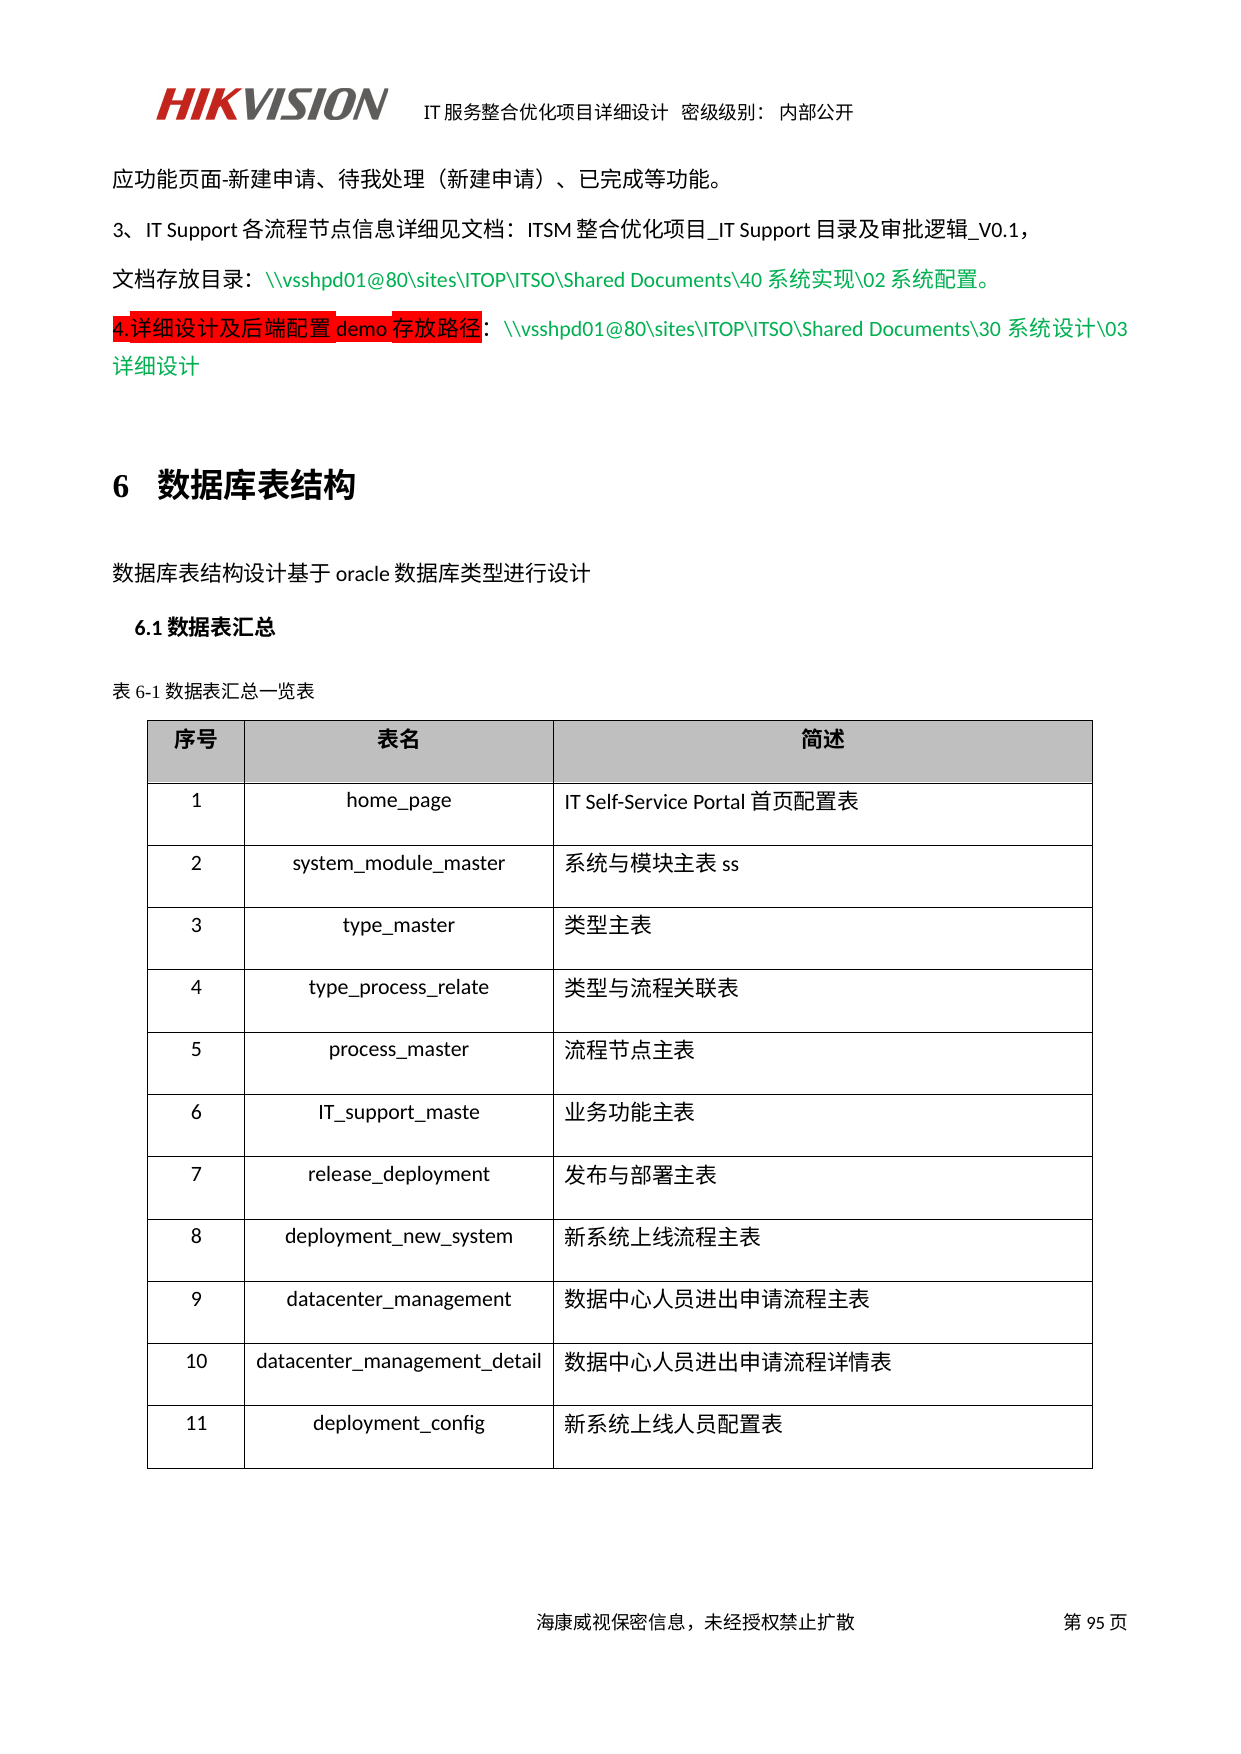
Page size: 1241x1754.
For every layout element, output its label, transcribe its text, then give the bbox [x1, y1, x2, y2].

text 3、IT Support 各流程节点信息详细见文档：ITSM整合优化项目_IT Support目录及审批逻辑_V0.1， [112, 212, 1128, 244]
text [112, 162, 1128, 194]
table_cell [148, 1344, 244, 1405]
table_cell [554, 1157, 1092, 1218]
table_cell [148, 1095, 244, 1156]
picture [156, 88, 389, 120]
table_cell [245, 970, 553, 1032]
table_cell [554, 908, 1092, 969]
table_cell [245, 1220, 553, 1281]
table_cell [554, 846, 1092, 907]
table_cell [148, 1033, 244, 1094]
subtitle 数据库表结构 [112, 451, 1128, 516]
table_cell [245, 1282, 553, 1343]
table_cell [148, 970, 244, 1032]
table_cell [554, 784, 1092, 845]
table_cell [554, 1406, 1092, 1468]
text 数据库表结构设计基于oracle数据库类型进行设计 [112, 556, 1128, 588]
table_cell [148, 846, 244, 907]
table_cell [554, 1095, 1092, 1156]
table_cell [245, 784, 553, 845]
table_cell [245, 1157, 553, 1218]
text 4.详细设计及后端配置demo存放路径：\\vsshpd01@80\sites\ITOP\ITSO\Shared Documents\30 系统设计\03 详细设计 [112, 311, 1128, 381]
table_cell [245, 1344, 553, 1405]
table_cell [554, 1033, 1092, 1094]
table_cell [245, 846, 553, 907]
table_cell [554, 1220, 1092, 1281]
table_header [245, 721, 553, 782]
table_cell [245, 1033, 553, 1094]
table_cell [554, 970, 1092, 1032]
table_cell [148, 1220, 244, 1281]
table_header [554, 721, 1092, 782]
text 文档存放目录：\\vsshpd01@80\sites\ITOP\ITSO\Shared Documents\40 系统实现\02 系统配置。 [112, 261, 1128, 294]
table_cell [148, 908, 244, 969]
subtitle 6.1数据表汇总 [134, 609, 1128, 642]
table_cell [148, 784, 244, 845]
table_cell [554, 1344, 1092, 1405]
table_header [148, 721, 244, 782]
text 表 6-1 数据表汇总一览表 [112, 674, 1128, 707]
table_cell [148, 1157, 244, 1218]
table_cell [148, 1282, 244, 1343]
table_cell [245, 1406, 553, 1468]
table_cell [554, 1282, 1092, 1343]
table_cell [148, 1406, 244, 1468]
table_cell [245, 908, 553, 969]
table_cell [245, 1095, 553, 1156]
